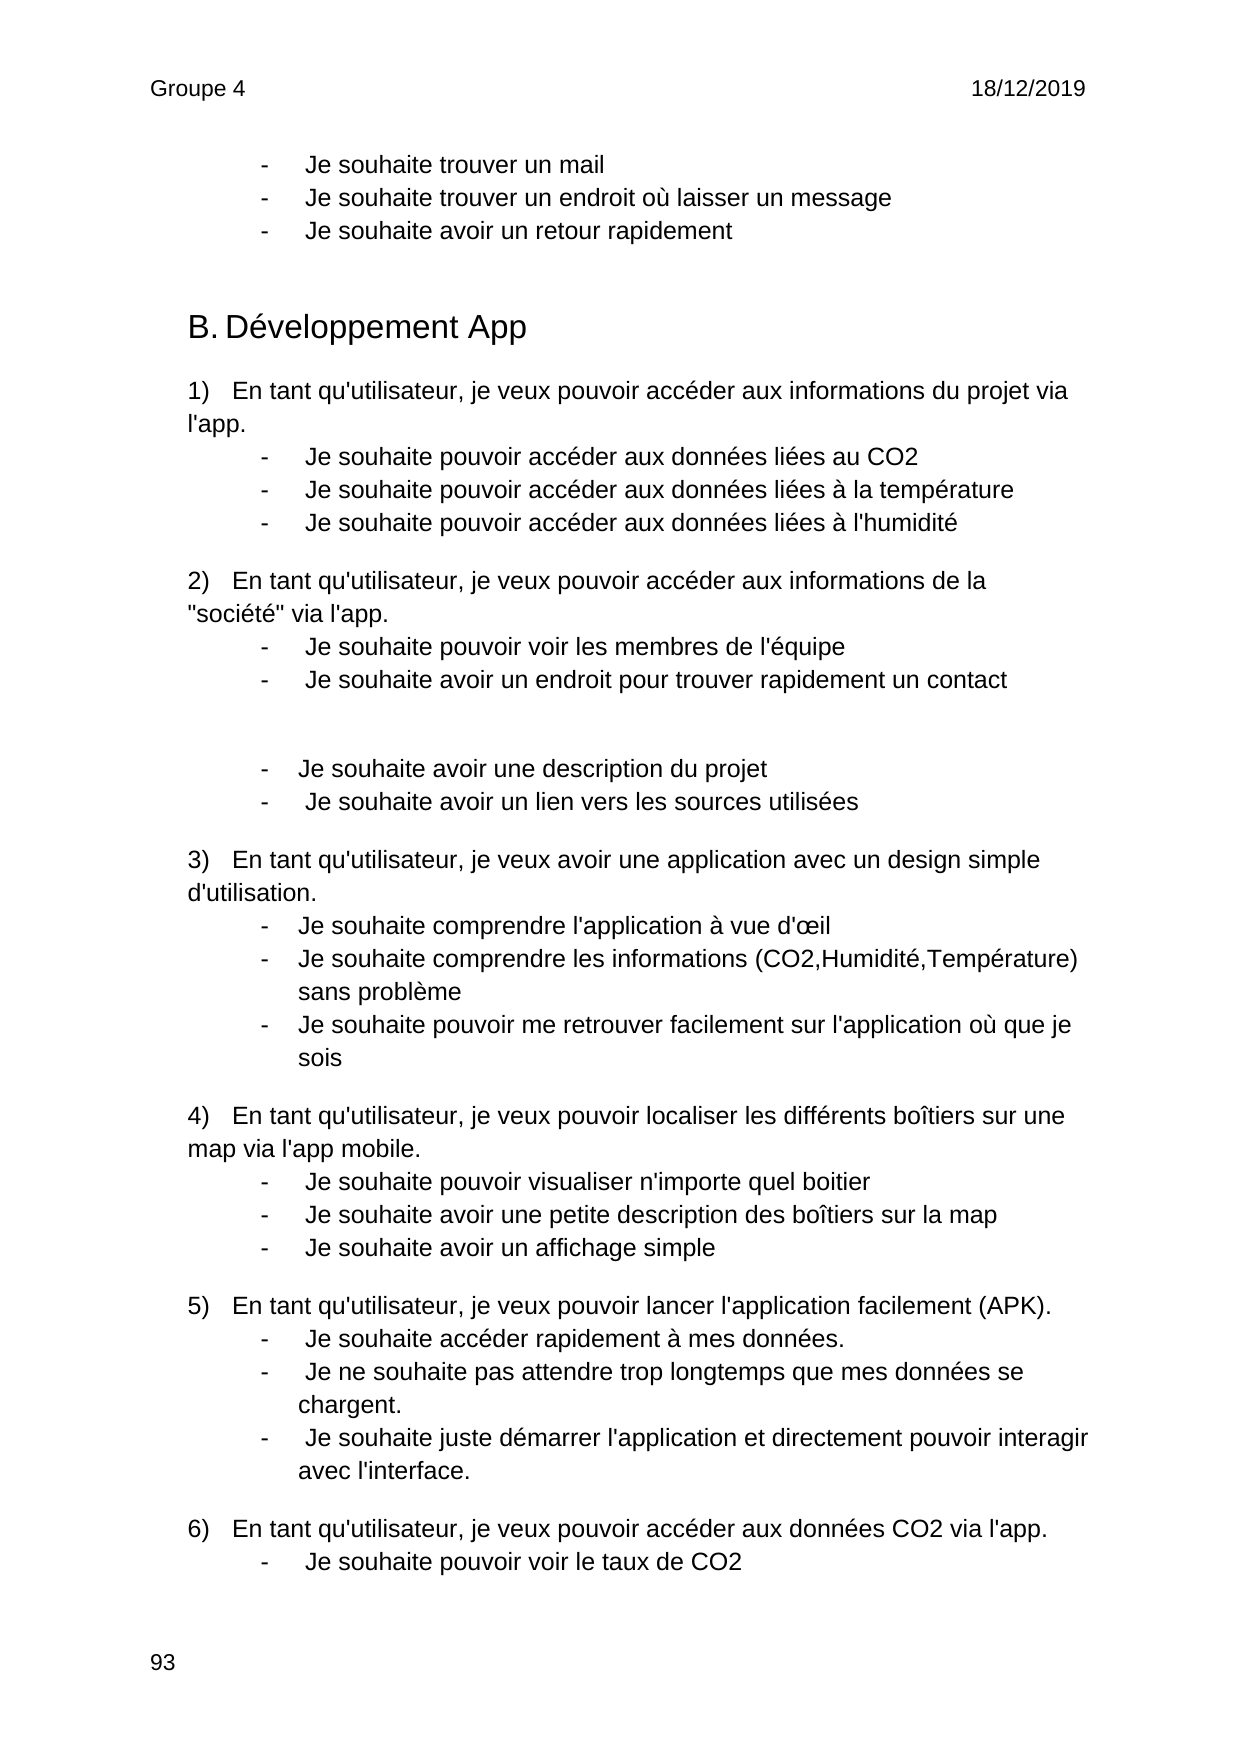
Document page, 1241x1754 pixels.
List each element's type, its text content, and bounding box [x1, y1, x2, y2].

text 2) En tant qu'utilisateur, je veux pouvoir accéder aux informations de la "société" via l'app. [187, 566, 1090, 628]
text 1) En tant qu'utilisateur, je veux pouvoir accéder aux informations du projet via l'app. [187, 376, 1090, 438]
text - Je souhaite pouvoir accéder aux données liées à la température [260, 475, 1090, 504]
text - Je souhaite pouvoir voir le taux de CO2 [260, 1547, 1090, 1576]
text 5) En tant qu'utilisateur, je veux pouvoir lancer l'application facilement (APK). [187, 1291, 1090, 1320]
text - Je souhaite pouvoir voir les membres de l'équipe [260, 632, 1090, 661]
text - Je souhaite avoir un endroit pour trouver rapidement un contact [260, 665, 1090, 694]
text - Je souhaite trouver un mail [260, 150, 1090, 179]
text - Je souhaite comprendre les informations (CO2,Humidité,Température) sans problème [260, 944, 1090, 1006]
text - Je souhaite trouver un endroit où laisser un message [260, 183, 1090, 212]
text - Je souhaite avoir un lien vers les sources utilisées [260, 787, 1090, 815]
text - Je ne souhaite pas attendre trop longtemps que mes données se chargent. [260, 1357, 1090, 1419]
text - Je souhaite avoir une petite description des boîtiers sur la map [260, 1200, 1090, 1229]
subtitle Développement App [187, 307, 1090, 346]
text - Je souhaite pouvoir accéder aux données liées à l'humidité [260, 508, 1090, 537]
text - Je souhaite avoir un retour rapidement [260, 216, 1090, 245]
text - Je souhaite avoir un affichage simple [260, 1233, 1090, 1262]
text - Je souhaite pouvoir me retrouver facilement sur l'application où que je sois [260, 1010, 1090, 1072]
text 3) En tant qu'utilisateur, je veux avoir une application avec un design simple d'utilisation. [187, 845, 1090, 906]
text - Je souhaite pouvoir accéder aux données liées au CO2 [260, 442, 1090, 471]
text - Je souhaite accéder rapidement à mes données. [260, 1324, 1090, 1353]
text - Je souhaite comprendre l'application à vue d'œil [260, 911, 1090, 939]
text - Je souhaite juste démarrer l'application et directement pouvoir interagir avec l'interface. [260, 1423, 1090, 1485]
text - Je souhaite pouvoir visualiser n'importe quel boitier [260, 1167, 1090, 1196]
text - Je souhaite avoir une description du projet [260, 754, 1090, 782]
text 6) En tant qu'utilisateur, je veux pouvoir accéder aux données CO2 via l'app. [187, 1514, 1090, 1543]
text 4) En tant qu'utilisateur, je veux pouvoir localiser les différents boîtiers sur une map via l'app mobile. [187, 1101, 1090, 1163]
